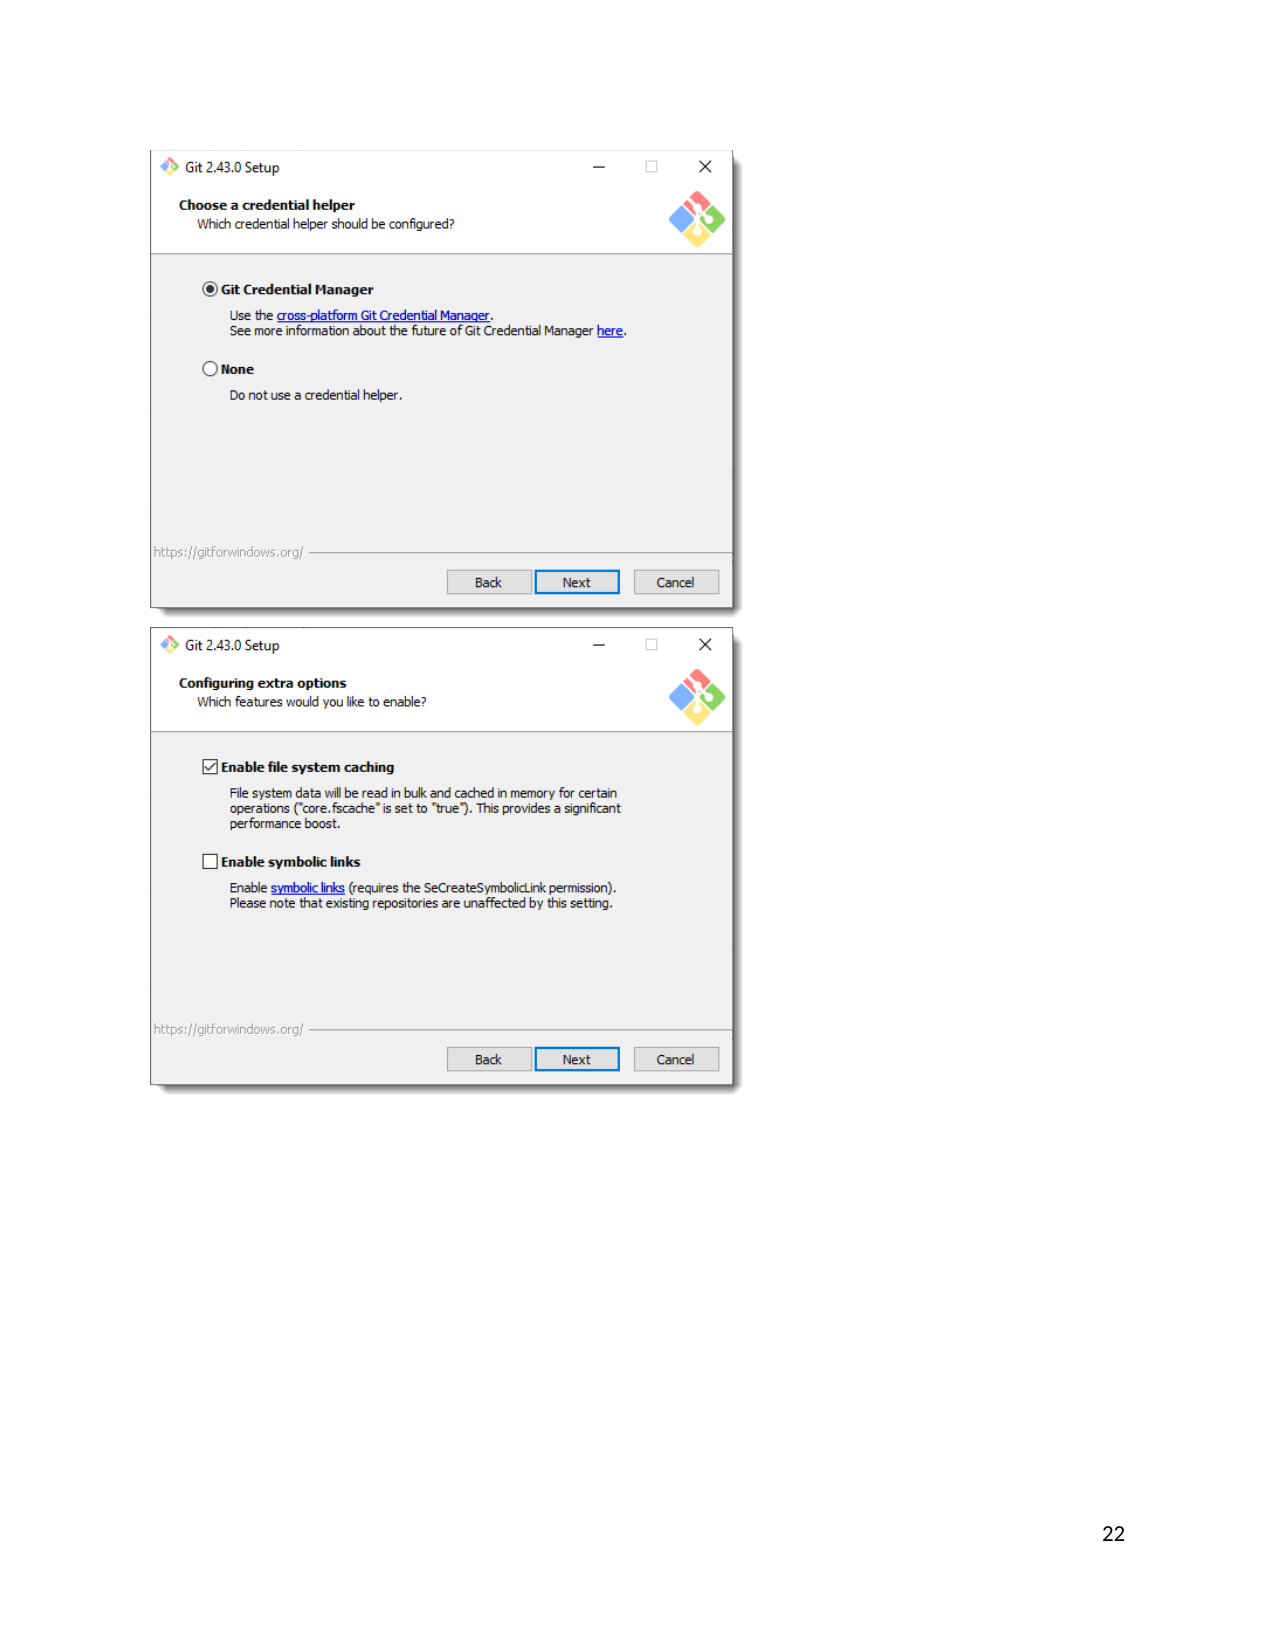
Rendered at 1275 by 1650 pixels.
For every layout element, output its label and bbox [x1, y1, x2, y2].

picture [150, 150, 750, 626]
picture [150, 627, 750, 1103]
